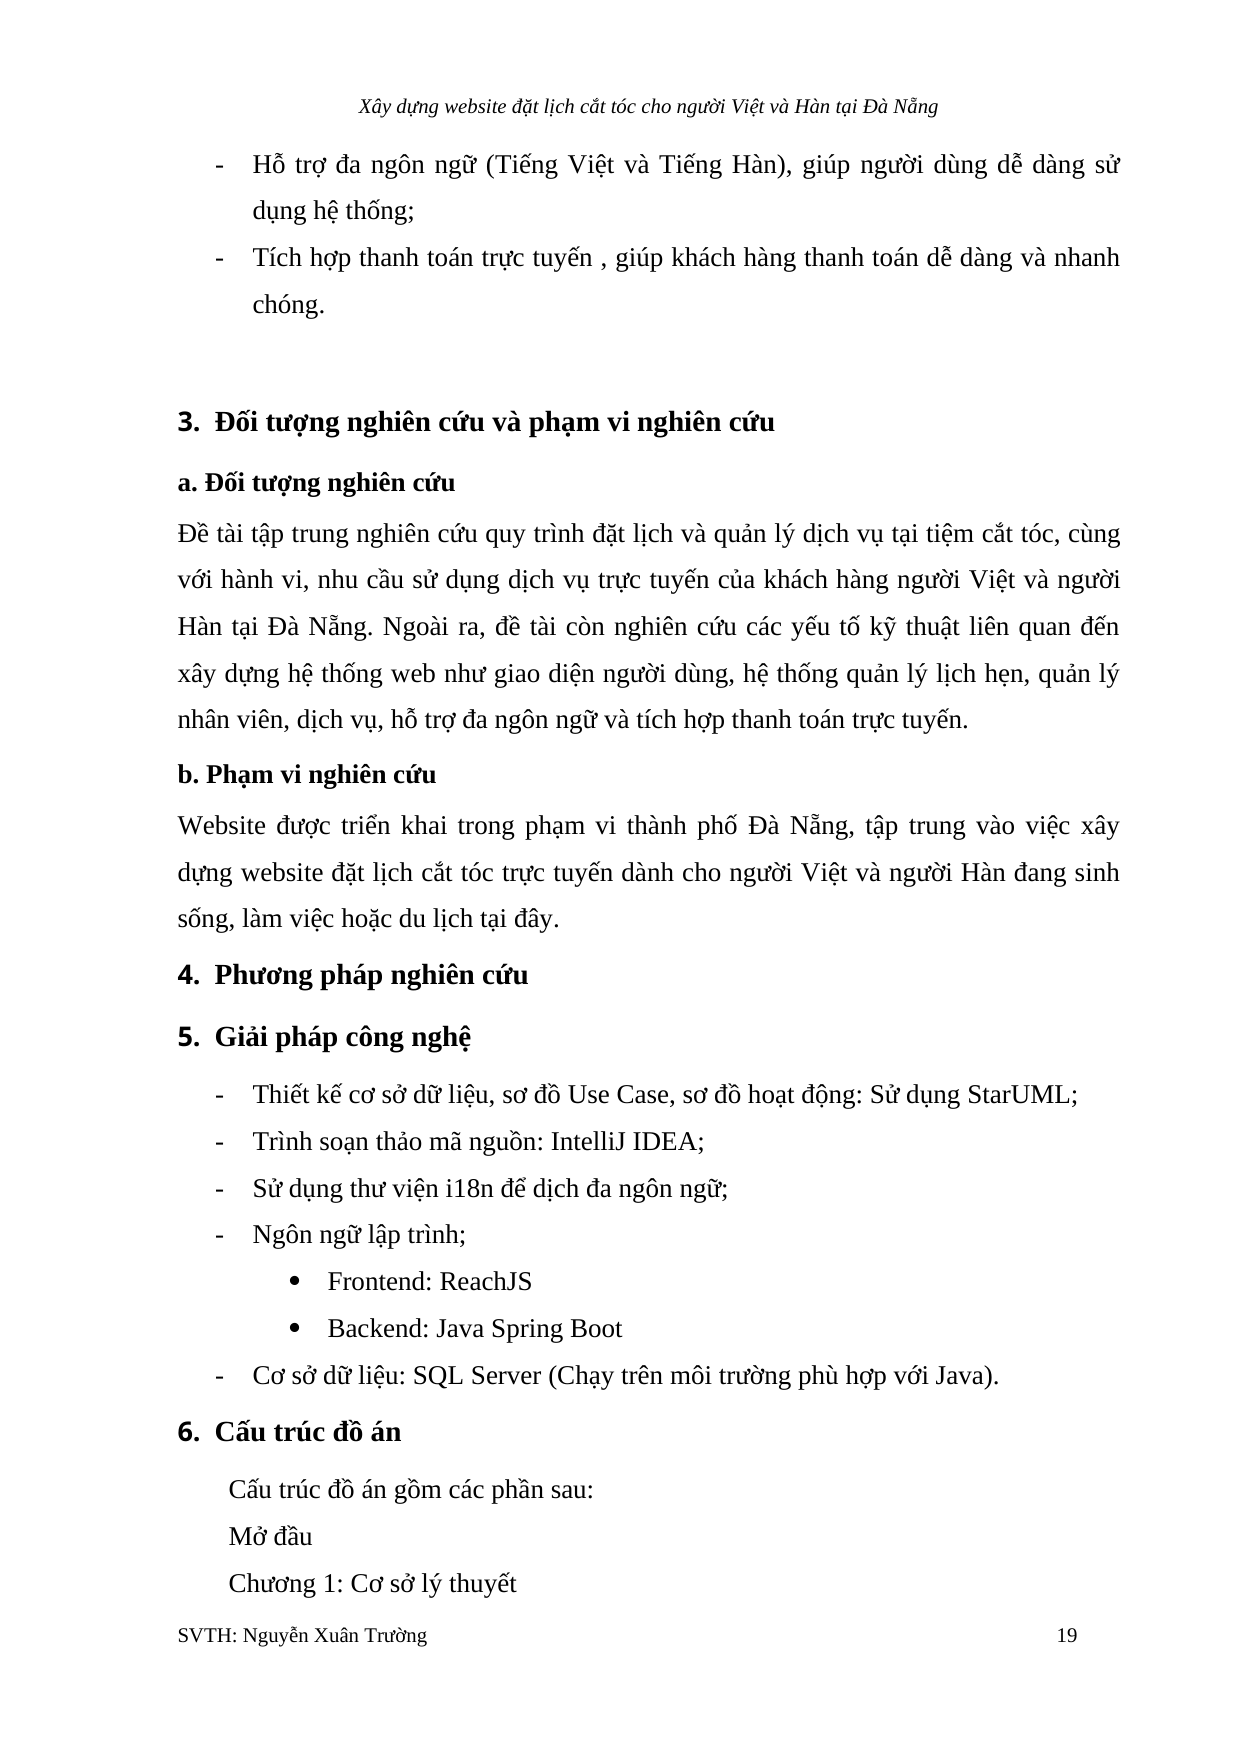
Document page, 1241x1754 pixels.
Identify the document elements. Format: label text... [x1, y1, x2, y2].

text Giải pháp công nghệ [177, 1017, 1122, 1054]
list Thiết kế cơ sở dữ liệu, sơ đồ Use Case, sơ đồ hoạt động: Sử dụng StarUML; [215, 1079, 1122, 1110]
list Backend: Java Spring Boot [290, 1312, 1122, 1343]
list Hỗ trợ đa ngôn ngữ (Tiếng Việt và Tiếng Hàn), giúp người dùng dễ dàng sử dụng hệ thống; [215, 148, 1122, 226]
text Cấu trúc đồ án [177, 1412, 1122, 1449]
list Sử dụng thư viện i18n để dịch đa ngôn ngữ; [215, 1172, 1122, 1203]
text Mở đầu [177, 1520, 1122, 1551]
text Website được triển khai trong phạm vi thành phố Đà Nẵng, tập trung vào việc xây dựng website đặt lịch cắt tóc trực tuyến dành cho người Việt và người Hàn đang sinh sống, làm việc hoặc du lịch tại đây. [177, 809, 1122, 934]
text Cấu trúc đồ án gồm các phần sau: [177, 1473, 1122, 1505]
list Frontend: ReachJS [290, 1265, 1122, 1297]
subtitle b. Phạm vi nghiên cứu [177, 758, 1122, 789]
text Phương pháp nghiên cứu [177, 956, 1122, 992]
text Chương 1: Cơ sở lý thuyết [177, 1567, 1122, 1598]
list Trình soạn thảo mã nguồn: IntelliJ IDEA; [215, 1125, 1122, 1156]
text Đề tài tập trung nghiên cứu quy trình đặt lịch và quản lý dịch vụ tại tiệm cắt tóc, cùng với hành vi, nhu cầu sử dụng dịch vụ trực tuyến của khách hàng người Việt và người Hàn tại Đà Nẵng. Ngoài ra, đề tài còn nghiên cứu các yếu tố kỹ thuật liên quan đến xây dựng hệ thống web như giao diện người dùng, hệ thống quản lý lịch hẹn, quản lý nhân viên, dịch vụ, hỗ trợ đa ngôn ngữ và tích hợp thanh toán trực tuyến. [177, 517, 1122, 734]
list Ngôn ngữ lập trình; [215, 1219, 1122, 1250]
subtitle a. Đối tượng nghiên cứu [177, 466, 1122, 497]
list Cơ sở dữ liệu: SQL Server (Chạy trên môi trường phù hợp với Java). [215, 1359, 1122, 1390]
list Tích hợp thanh toán trực tuyến , giúp khách hàng thanh toán dễ dàng và nhanh chóng. [215, 241, 1122, 319]
text Đối tượng nghiên cứu và phạm vi nghiên cứu [177, 402, 1122, 439]
